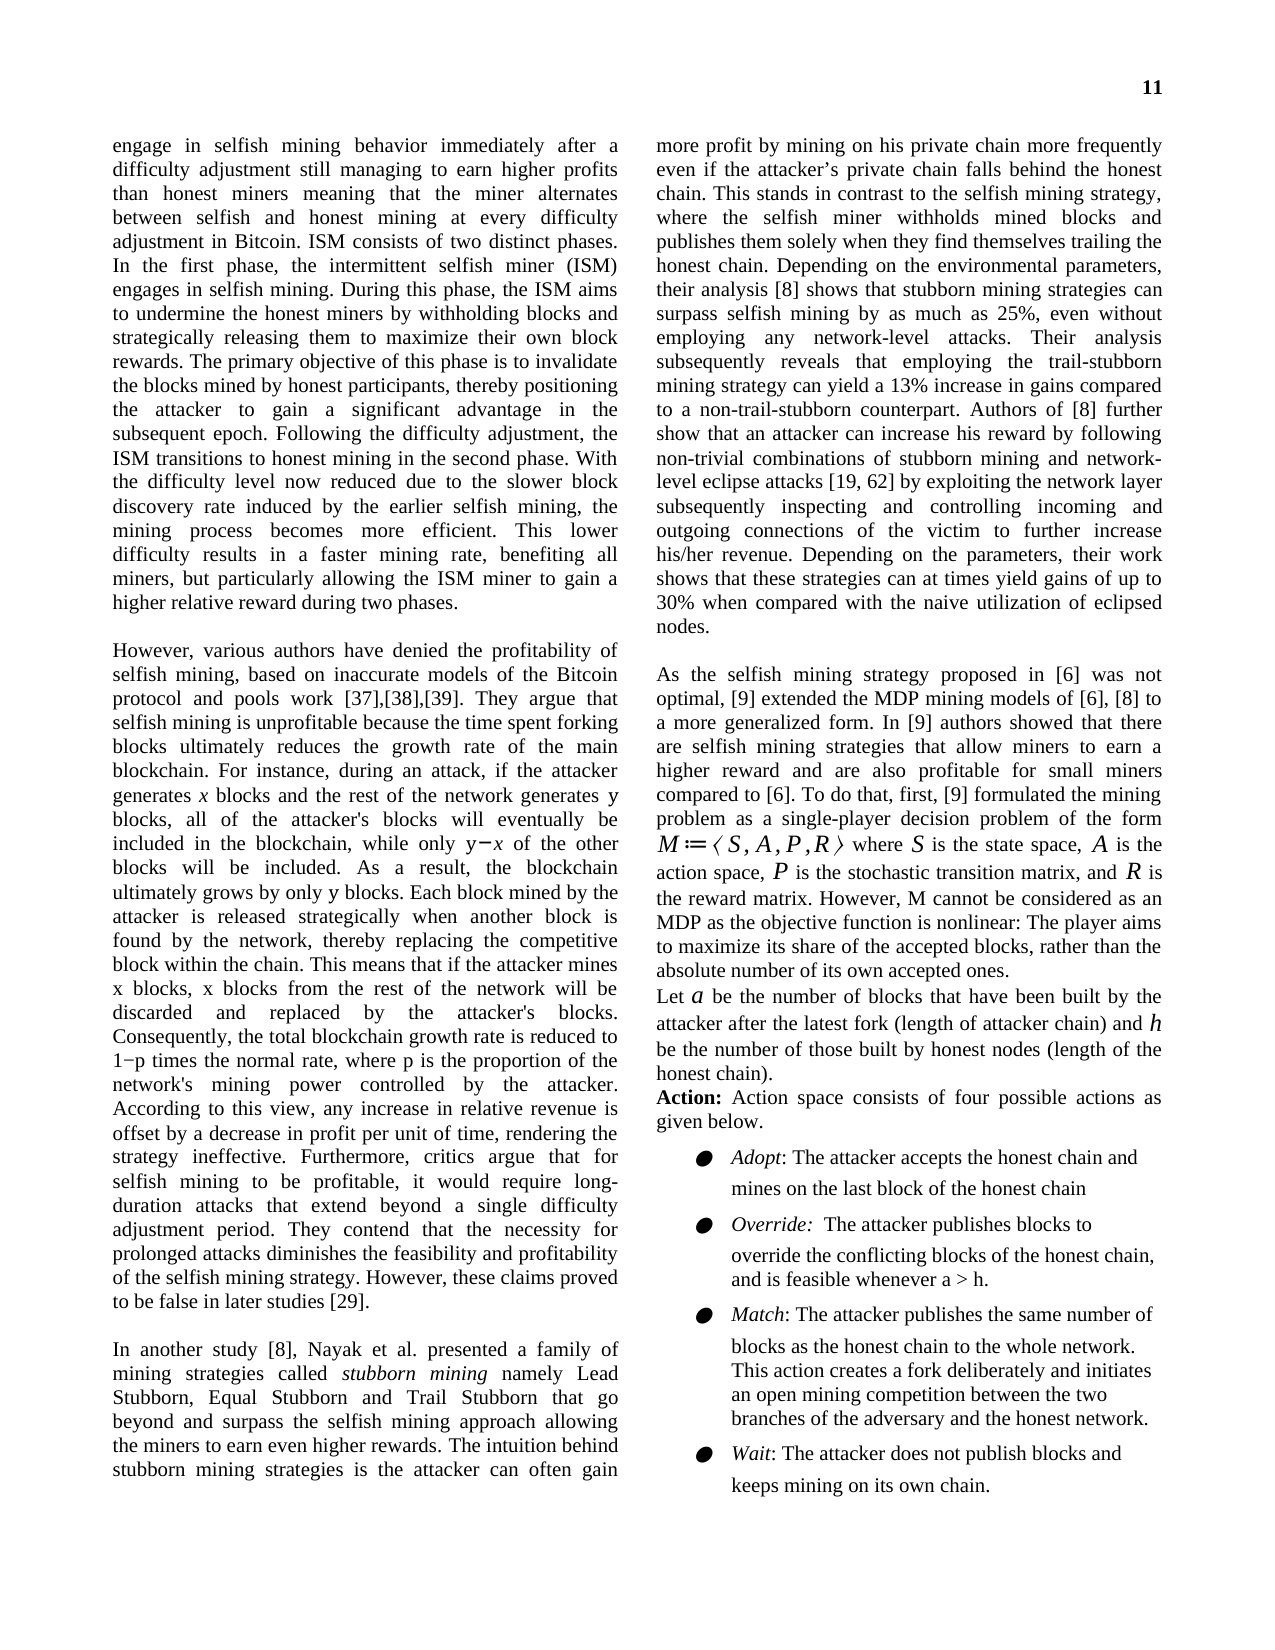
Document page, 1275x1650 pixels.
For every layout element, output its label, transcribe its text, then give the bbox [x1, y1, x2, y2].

list Override: The attacker publishes blocks to override the conflicting blocks of the honest chain, and is feasible whenever a > h. [694, 1200, 1162, 1291]
text In another study [8], Nayak et al. presented a family of mining strategies called stubborn mining namely Lead Stubborn, Equal Stubborn and Trail Stubborn that go beyond and surpass the selfish mining approach allowing the miners to earn even higher rewards. The intuition behind stubborn mining strategies is the attacker can often gain more profit by mining on his private chain more frequently even if the attacker’s private chain falls behind the honest chain. This stands in contrast to the selfish mining strategy, where the selfish miner withholds mined blocks and publishes them solely when they find themselves trailing the honest chain. Depending on the environmental parameters, their analysis [8] shows that stubborn mining strategies can surpass selfish mining by as much as 25%, even without employing any network-level attacks. Their analysis subsequently reveals that employing the trail-stubborn mining strategy can yield a 13% increase in gains compared to a non-trail-stubborn counterpart. Authors of [8] further show that an attacker can increase his reward by following non-trivial combinations of stubborn mining and network-level eclipse attacks [19, 62] by exploiting the network layer subsequently inspecting and controlling incoming and outgoing connections of the victim to further increase his/her revenue. Depending on the parameters, their work shows that these strategies can at times yield gains of up to 30% when compared with the naive utilization of eclipsed nodes. [656, 133, 1162, 638]
text As the selfish mining strategy proposed in [6] was not optimal, [9] extended the MDP mining models of [6], [8] to a more generalized form. In [9] authors showed that there are selfish mining strategies that allow miners to earn a higher reward and are also profitable for small miners compared to [6]. To do that, first, [9] formulated the mining problem as a single-player decision problem of the form where is the state space, is the action space, is the stochastic transition matrix, and is the reward matrix. However, M cannot be considered as an MDP as the objective function is nonlinear: The player aims to maximize its share of the accepted blocks, rather than the absolute number of its own accepted ones. [656, 662, 1162, 982]
text Let be the number of blocks that have been built by the attacker after the latest fork (length of attacker chain) and be the number of those built by honest nodes (length of the honest chain). [656, 982, 1162, 1085]
list Match: The attacker publishes the same number of blocks as the honest chain to the whole network. This action creates a fork deliberately and initiates an open mining competition between the two branches of the adversary and the honest network. [694, 1291, 1162, 1430]
list Wait: The attacker does not publish blocks and keeps mining on its own chain. [694, 1430, 1162, 1497]
text Action: Action space consists of four possible actions as given below. [656, 1085, 1162, 1133]
list Adopt: The attacker accepts the honest chain and mines on the last block of the honest chain [694, 1133, 1162, 1200]
text However, various authors have denied the profitability of selfish mining, based on inaccurate models of the Bitcoin protocol and pools work [37],[38],[39]. They argue that selfish mining is unprofitable because the time spent forking blocks ultimately reduces the growth rate of the main blockchain. For instance, during an attack, if the attacker generates x blocks and the rest of the network generates y blocks, all of the attacker's blocks will eventually be included in the blockchain, while only yx of the other blocks will be included. As a result, the blockchain ultimately grows by only y blocks. Each block mined by the attacker is released strategically when another block is found by the network, thereby replacing the competitive block within the chain. This means that if the attacker mines x blocks, x blocks from the rest of the network will be discarded and replaced by the attacker's blocks. Consequently, the total blockchain growth rate is reduced to 1−p times the normal rate, where p is the proportion of the network's mining power controlled by the attacker. According to this view, any increase in relative revenue is offset by a decrease in profit per unit of time, rendering the strategy ineffective. Furthermore, critics argue that for selfish mining to be profitable, it would require long-duration attacks that extend beyond a single difficulty adjustment period. They contend that the necessity for prolonged attacks diminishes the feasibility and profitability of the selfish mining strategy. However, these claims proved to be false in later studies [29]. [112, 638, 619, 1313]
